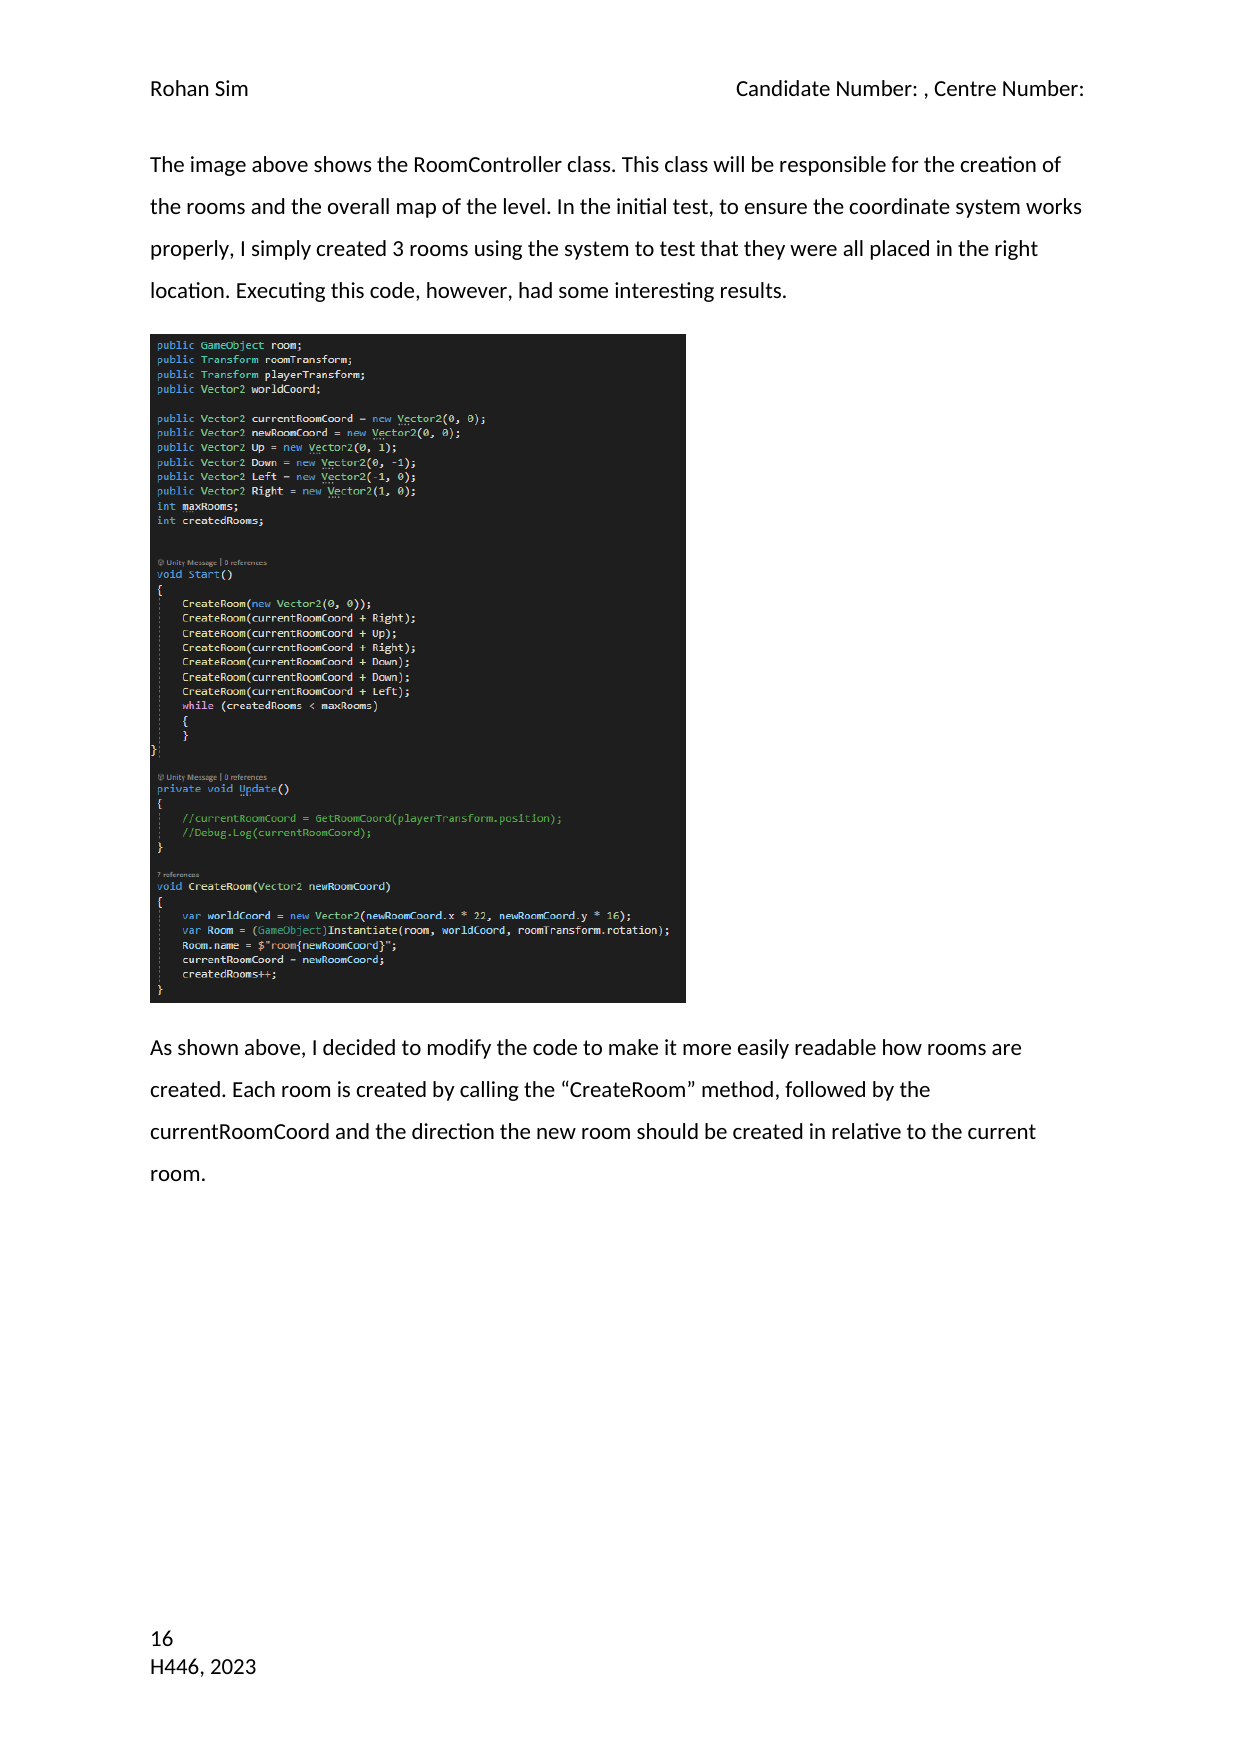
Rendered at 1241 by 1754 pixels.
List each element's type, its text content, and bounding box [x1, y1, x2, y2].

text The image above shows the RoomController class. This class will be responsible for the creation of the rooms and the overall map of the level. In the initial test, to ensure the coordinate system works properly, I simply created 3 rooms using the system to test that they were all placed in the right location. Executing this code, however, had some interesting results. [150, 150, 1090, 304]
picture [150, 334, 686, 1003]
text As shown above, I decided to modify the code to make it more easily readable how rooms are created. Each room is created by calling the “CreateRoom” method, followed by the currentRoomCoord and the direction the new room should be created in relative to the current room. [150, 1033, 1090, 1187]
